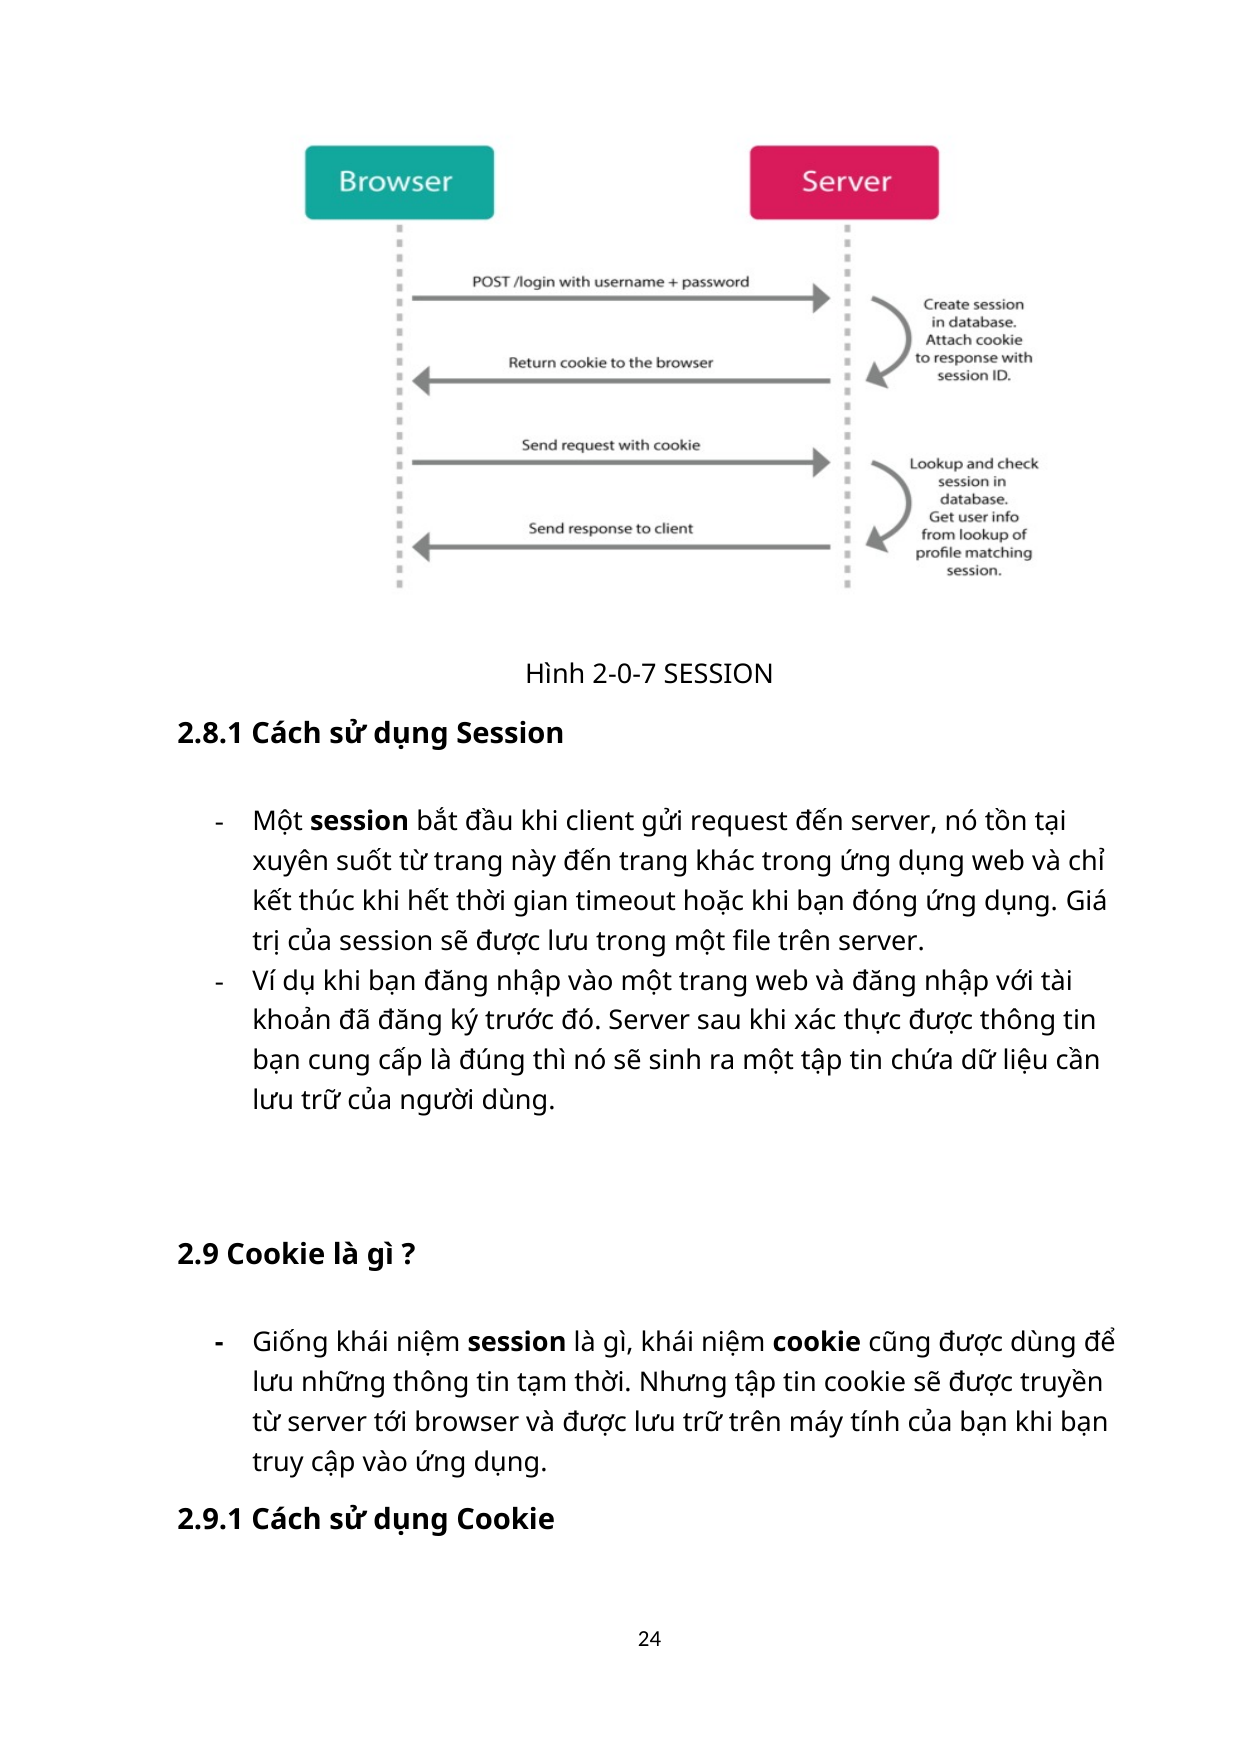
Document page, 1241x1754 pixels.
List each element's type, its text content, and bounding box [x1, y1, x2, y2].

subtitle 2.9 Cookie là gì ? [177, 1233, 1122, 1273]
text Hình 2-0-7 SESSION [177, 654, 1122, 691]
list Một session bắt đầu khi client gửi request đến server, nó tồn tại xuyên suốt từ trang này đến trang khác trong ứng dụng web và chỉ kết thúc khi hết thời gian timeout hoặc khi bạn đóng ứng dụng. Giá trị của session sẽ được lưu trong một file trên server. [214, 802, 1122, 958]
picture [272, 118, 1065, 636]
subtitle 2.9.1 Cách sử dụng Cookie [177, 1498, 1122, 1538]
list Giống khái niệm session là gì, khái niệm cookie cũng được dùng để lưu những thông tin tạm thời. Nhưng tập tin cookie sẽ được truyền từ server tới browser và được lưu trữ trên máy tính của bạn khi bạn truy cập vào ứng dụng. [214, 1323, 1122, 1479]
list Ví dụ khi bạn đăng nhập vào một trang web và đăng nhập với tài khoản đã đăng ký trước đó. Server sau khi xác thực được thông tin bạn cung cấp là đúng thì nó sẽ sinh ra một tập tin chứa dữ liệu cần lưu trữ của người dùng. [214, 961, 1122, 1117]
subtitle 2.8.1 Cách sử dụng Session [177, 712, 1122, 752]
